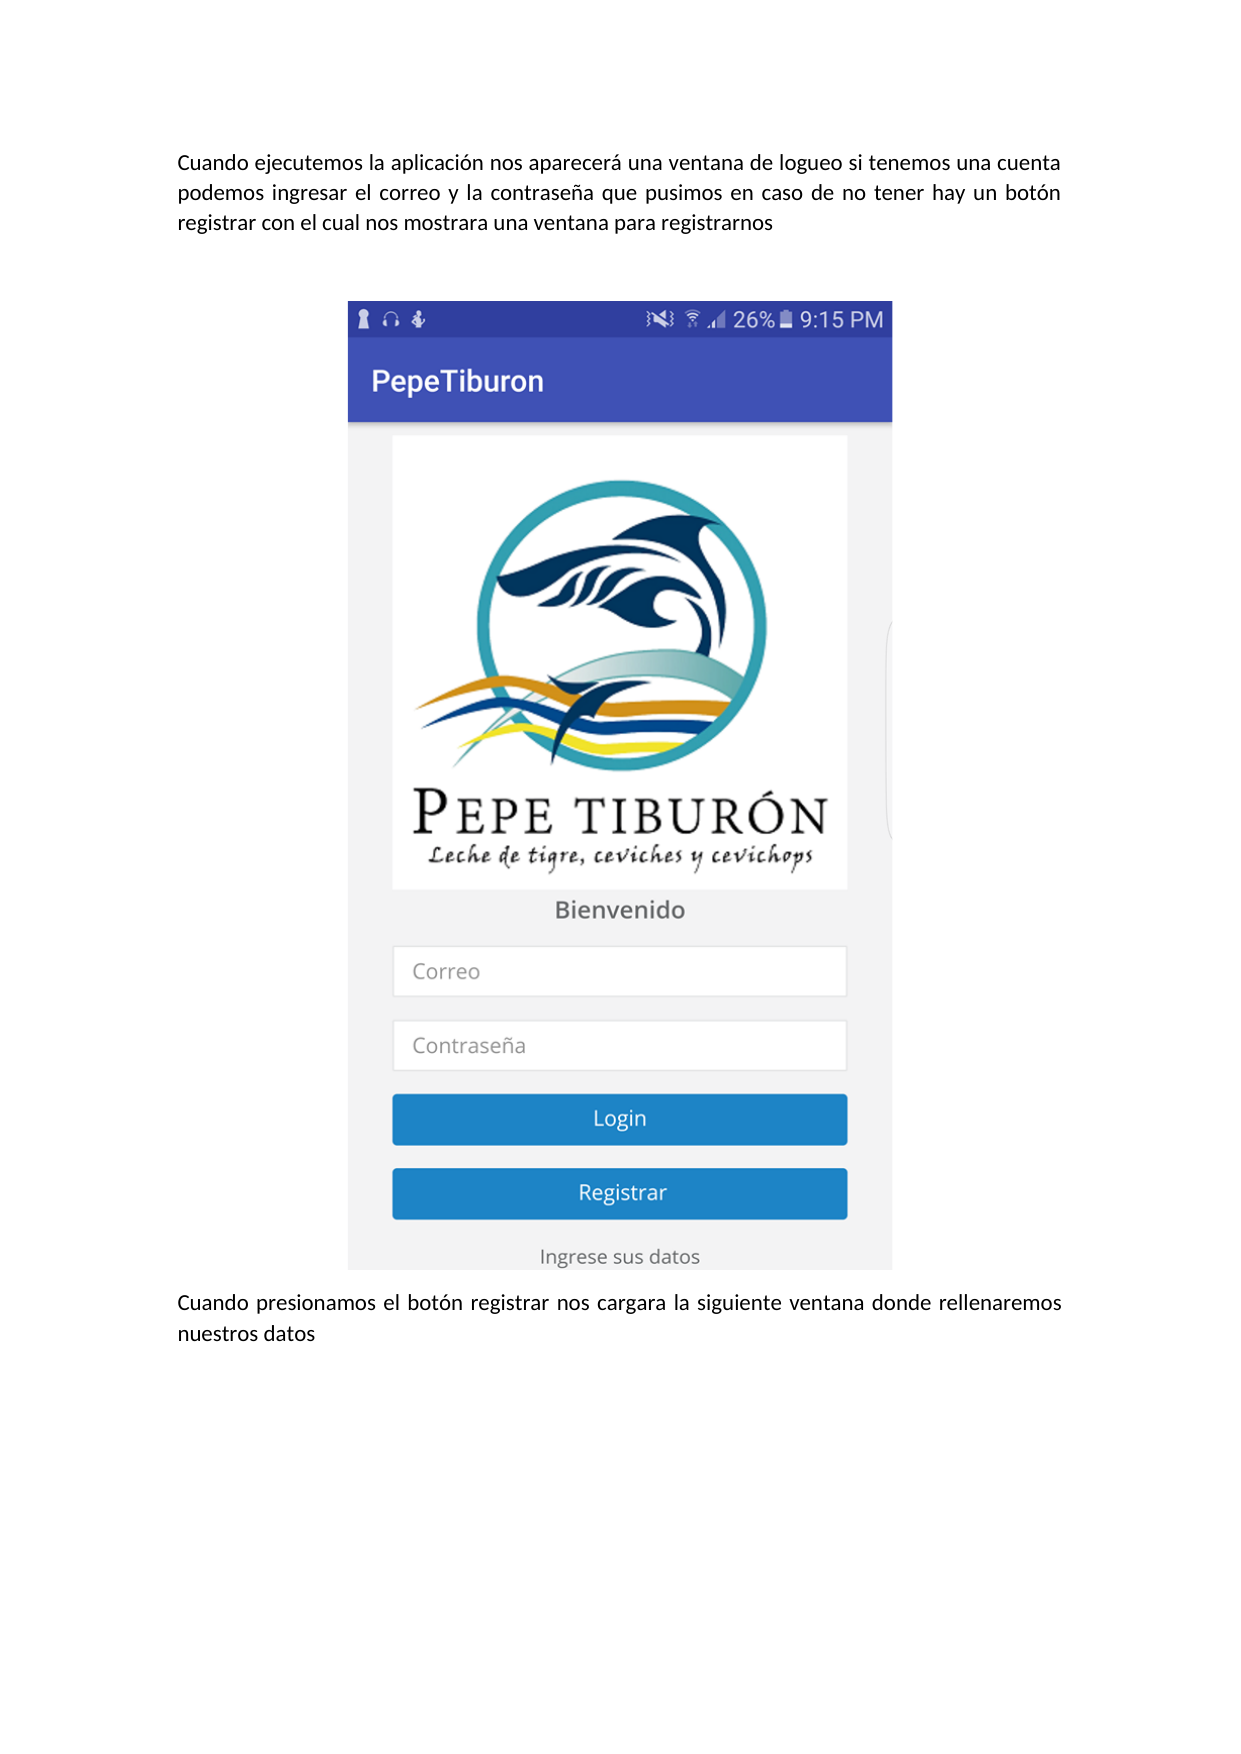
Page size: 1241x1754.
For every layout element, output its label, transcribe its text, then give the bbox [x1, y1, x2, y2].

text Cuando ejecutemos la aplicación nos aparecerá una ventana de logueo si tenemos una cuenta podemos ingresar el correo y la contraseña que pusimos en caso de no tener hay un botón registrar con el cual nos mostrara una ventana para registrarnos [177, 148, 1063, 236]
picture [347, 301, 893, 1270]
text Cuando presionamos el botón registrar nos cargara la siguiente ventana donde rellenaremos nuestros datos [177, 1288, 1063, 1347]
